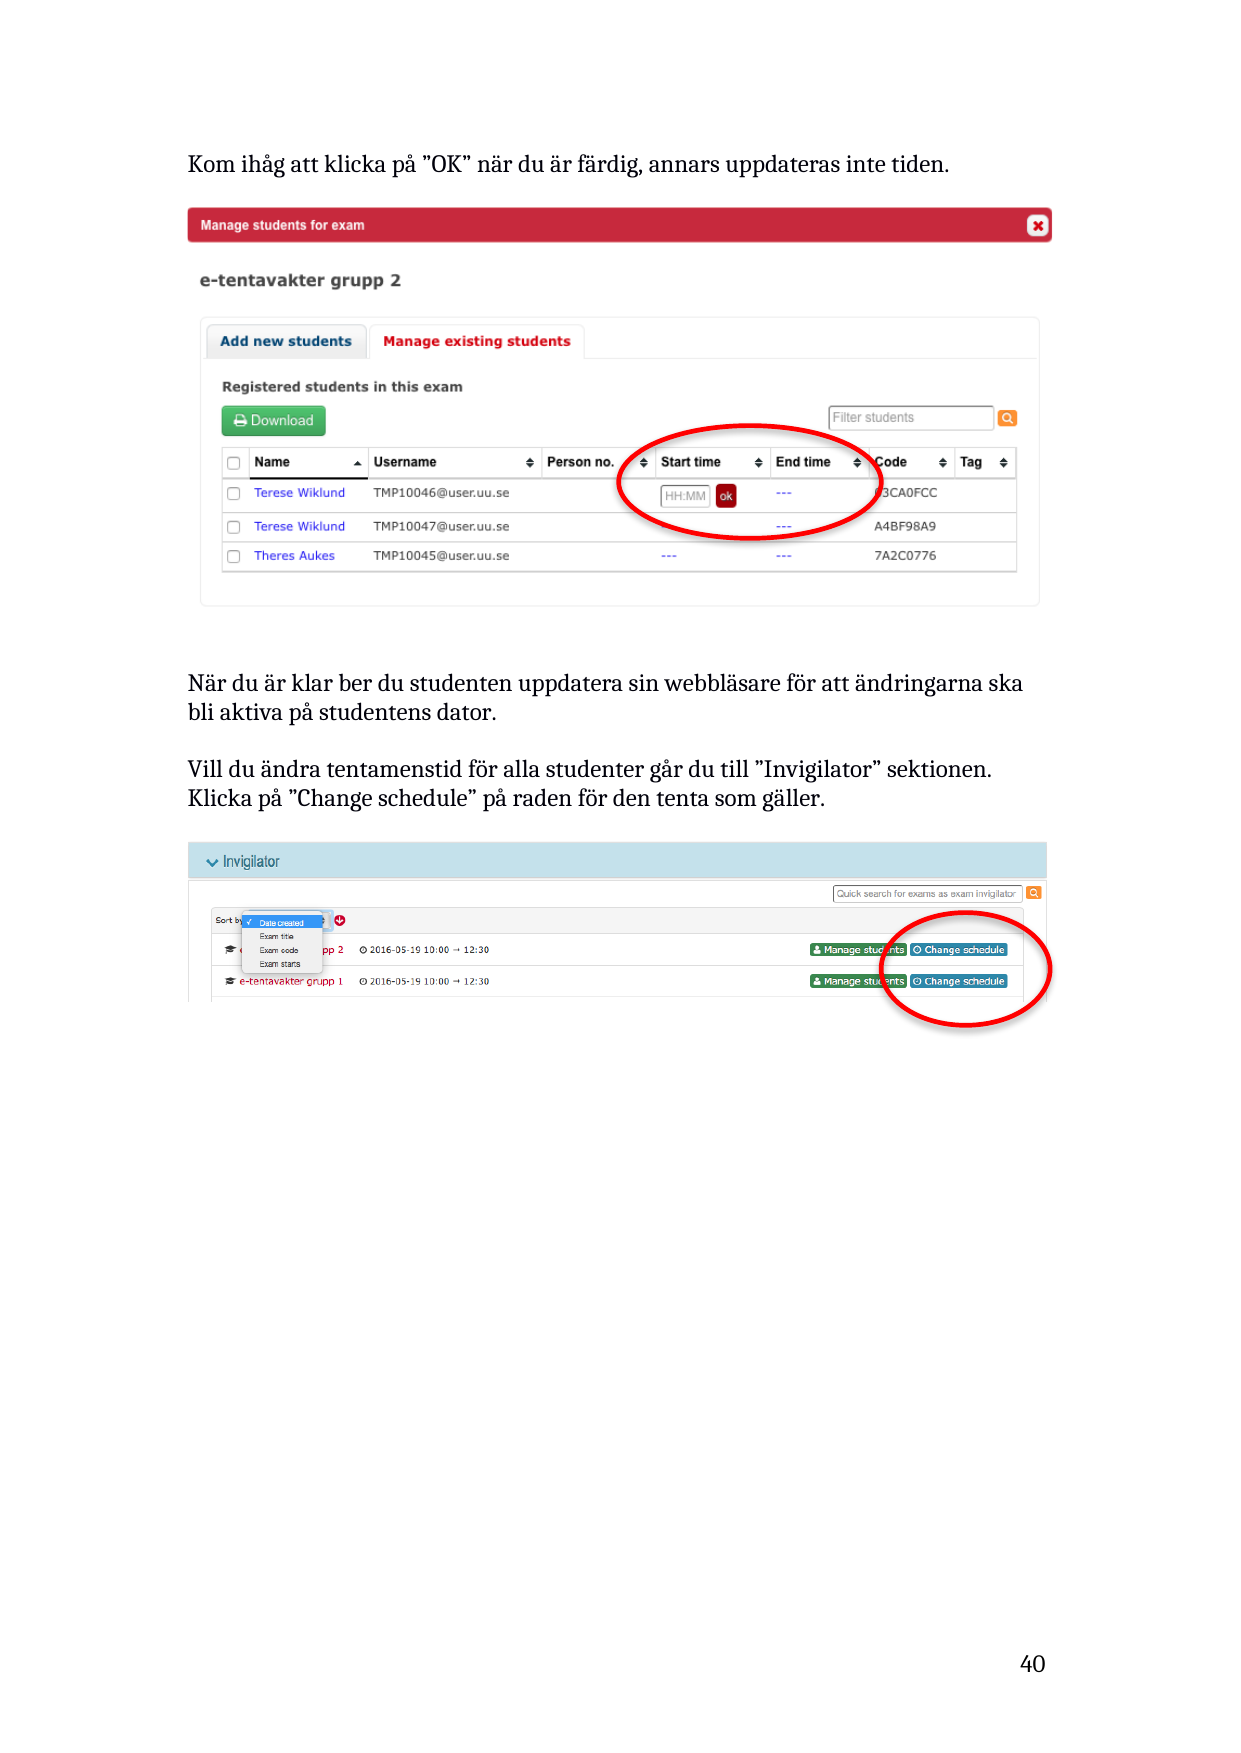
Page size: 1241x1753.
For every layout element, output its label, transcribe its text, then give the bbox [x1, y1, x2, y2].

picture [187, 207, 1053, 612]
picture [1039, 975, 1053, 1002]
text När du är klar ber du studenten uppdatera sin webbläsare för att ändringarna ska bli aktiva på studentens dator. [187, 669, 1053, 727]
picture [187, 841, 1053, 1002]
text Vill du ändra tentamenstid för alla studenter går du till ”Invigilator” sektionen. Klicka på ”Change schedule” på raden för den tenta som gäller. [187, 755, 1053, 813]
text Kom ihåg att klicka på ”OK” när du är färdig, annars uppdateras inte tiden. [187, 150, 1053, 179]
picture [884, 915, 1047, 1002]
